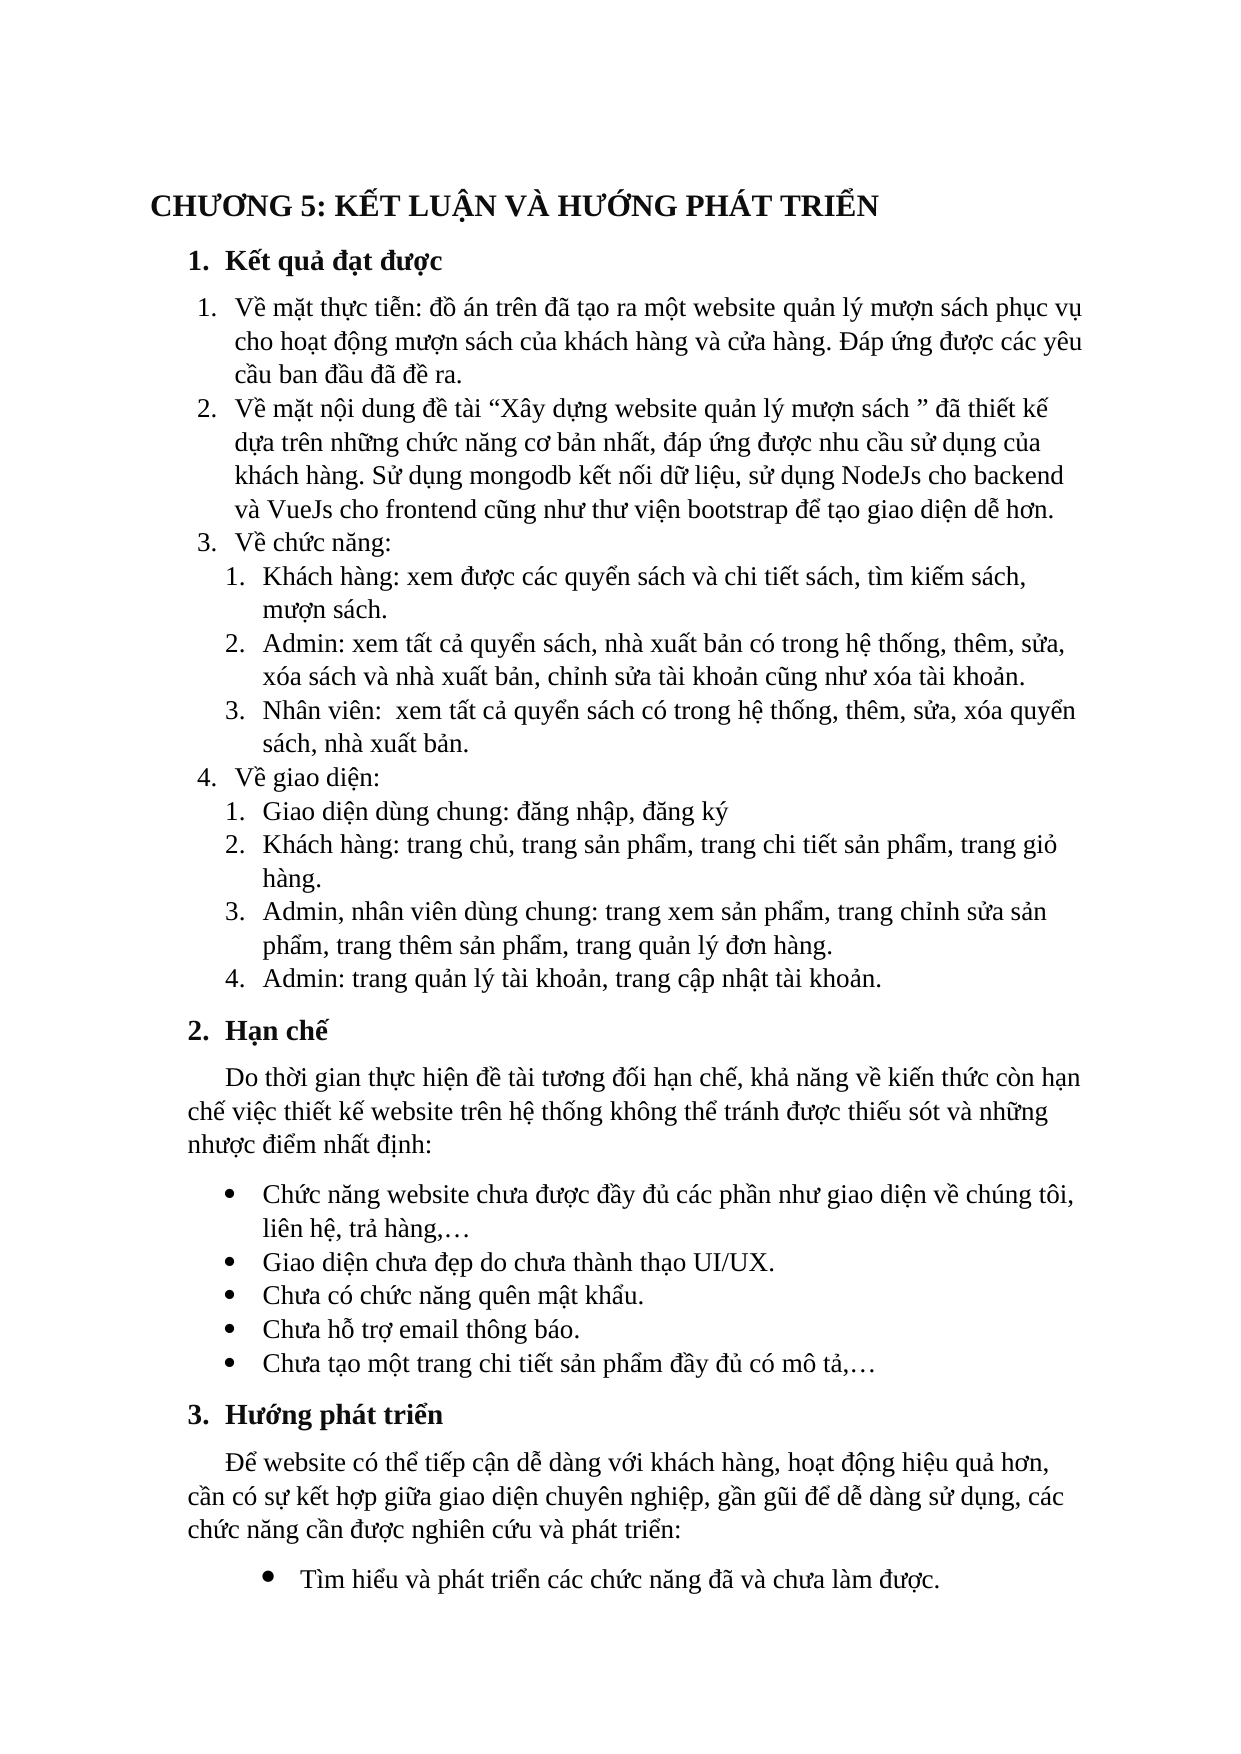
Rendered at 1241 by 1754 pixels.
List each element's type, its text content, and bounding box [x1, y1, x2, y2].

list Giao diện dùng chung: đăng nhập, đăng ký [225, 795, 1090, 826]
list Về chức năng: [197, 526, 1090, 557]
list Chưa tạo một trang chi tiết sản phẩm đầy đủ có mô tả,… [225, 1347, 1090, 1378]
list Về giao diện: [197, 761, 1090, 792]
list Tìm hiểu và phát triển các chức năng đã và chưa làm được. [262, 1563, 1090, 1596]
list Chưa có chức năng quên mật khẩu. [225, 1279, 1090, 1311]
list Giao diện chưa đẹp do chưa thành thạo UI/UX. [225, 1246, 1090, 1277]
subtitle Hướng phát triển [187, 1397, 1090, 1431]
list Về mặt thực tiễn: đồ án trên đã tạo ra một website quản lý mượn sách phục vụ cho hoạt động mượn sách của khách hàng và cửa hàng. Đáp ứng được các yêu cầu ban đầu đã đề ra. [197, 292, 1090, 390]
list Admin: trang quản lý tài khoản, trang cập nhật tài khoản. [225, 962, 1090, 993]
list Chức năng website chưa được đầy đủ các phần như giao diện về chúng tôi, liên hệ, trả hàng,… [225, 1178, 1090, 1243]
text ﻿Để website có thể tiếp cận dễ dàng với khách hàng, hoạt động hiệu quả hơn, cần có sự kết hợp giữa giao diện chuyên nghiệp, gần gũi để dễ dàng sử dụng, các chức năng cần được nghiên cứu và phát triển: [187, 1446, 1090, 1544]
list Khách hàng: xem được các quyển sách và chi tiết sách, tìm kiếm sách, mượn sách. [225, 560, 1090, 624]
list Admin: xem tất cả quyển sách, nhà xuất bản có trong hệ thống, thêm, sửa, xóa sách và nhà xuất bản, chỉnh sửa tài khoản cũng như xóa tài khoản. [225, 627, 1090, 692]
list Về mặt nội dung đề tài “Xây dựng website quản lý mượn sách ” đã thiết kế dựa trên những chức năng cơ bản nhất, đáp ứng được nhu cầu sử dụng của khách hàng. Sử dụng mongodb kết nối dữ liệu, sử dụng NodeJs cho backend và VueJs cho frontend cũng như thư viện bootstrap để tạo giao diện dễ hơn. [197, 392, 1090, 524]
subtitle CHƯƠNG 5: KẾT LUẬN VÀ HƯỚNG PHÁT TRIỂN [150, 187, 1090, 223]
list Chưa hỗ trợ email thông báo. [225, 1313, 1090, 1344]
list Nhân viên: xem tất cả quyển sách có trong hệ thống, thêm, sửa, xóa quyển sách, nhà xuất bản. [225, 694, 1090, 759]
list Admin, nhân viên dùng chung: trang xem sản phẩm, trang chỉnh sửa sản phẩm, trang thêm sản phẩm, trang quản lý đơn hàng. [225, 895, 1090, 960]
subtitle Kết quả đạt được [187, 243, 1090, 276]
subtitle Hạn chế [187, 1013, 1090, 1046]
list Khách hàng: trang chủ, trang sản phẩm, trang chi tiết sản phẩm, trang giỏ hàng. [225, 828, 1090, 893]
text Do thời gian thực hiện đề tài tương đối hạn chế, khả năng về kiến thức còn hạn chế việc thiết kế website trên hệ thống không thể tránh được thiếu sót và những nhược điểm nhất định: [187, 1061, 1090, 1159]
